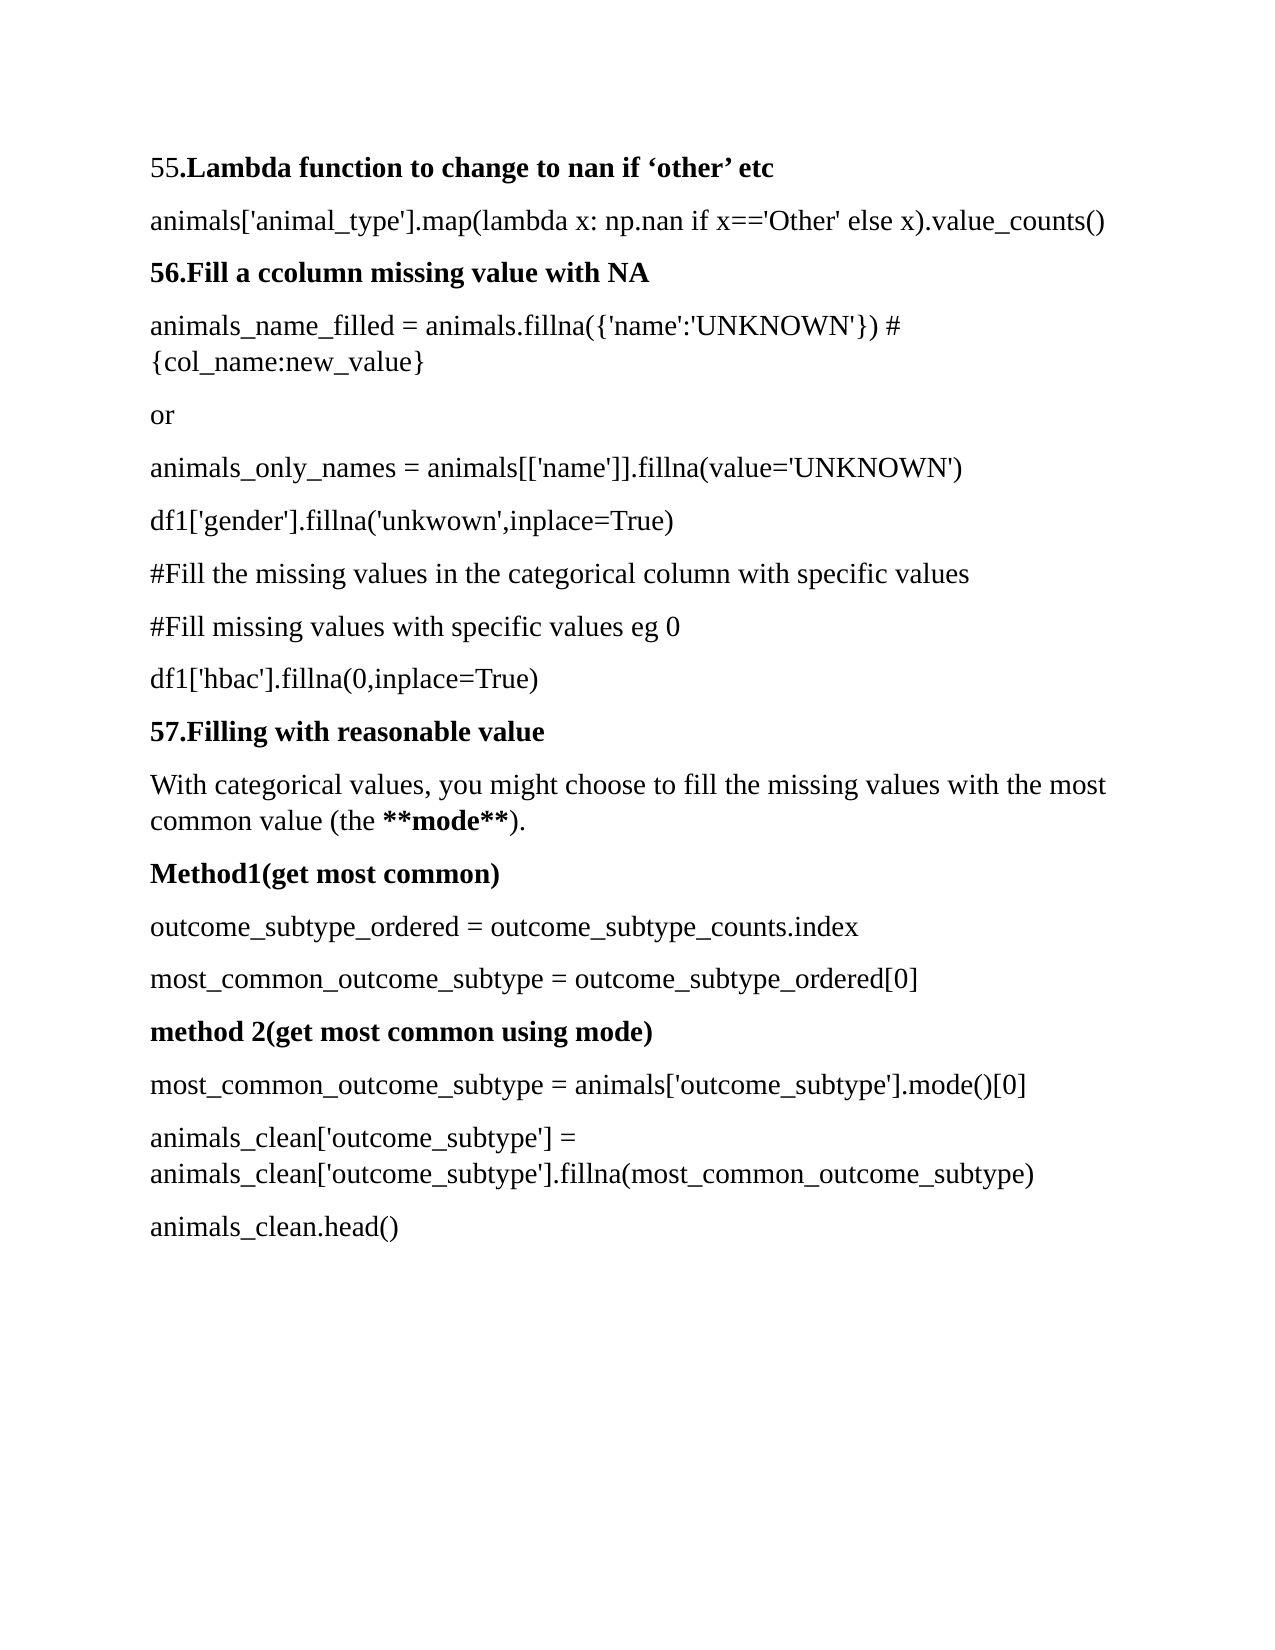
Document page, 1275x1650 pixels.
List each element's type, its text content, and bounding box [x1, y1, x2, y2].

text Method1(get most common) [150, 856, 1125, 889]
text df1['gender'].fillna('unkwown',inplace=True) [150, 503, 1125, 537]
text 57.Filling with reasonable value [150, 714, 1125, 748]
text animals_name_filled = animals.fillna({'name':'UNKNOWN'}) # {col_name:new_value} [150, 308, 1125, 378]
text #Fill the missing values in the categorical column with specific values [150, 556, 1125, 589]
text animals_clean['outcome_subtype'] = animals_clean['outcome_subtype'].fillna(most_common_outcome_subtype) [150, 1120, 1125, 1190]
text or [150, 397, 1125, 431]
text most_common_outcome_subtype = animals['outcome_subtype'].mode()[0] [150, 1067, 1125, 1101]
text outcome_subtype_ordered = outcome_subtype_counts.index [150, 909, 1125, 942]
text #Fill missing values with specific values eg 0 [150, 609, 1125, 642]
text With categorical values, you might choose to fill the missing values with the most common value (the **mode**). [150, 767, 1125, 837]
text most_common_outcome_subtype = outcome_subtype_ordered[0] [150, 962, 1125, 995]
text animals_only_names = animals[['name']].fillna(value='UNKNOWN') [150, 450, 1125, 484]
text 56.Fill a ccolumn missing value with NA [150, 256, 1125, 289]
text df1['hbac'].fillna(0,inplace=True) [150, 661, 1125, 695]
text method 2(get most common using mode) [150, 1014, 1125, 1048]
text 55.Lambda function to change to nan if ‘other’ etc [150, 150, 1125, 183]
text animals_clean.head() [150, 1209, 1125, 1243]
text animals['animal_type'].map(lambda x: np.nan if x=='Other' else x).value_counts() [150, 203, 1125, 236]
